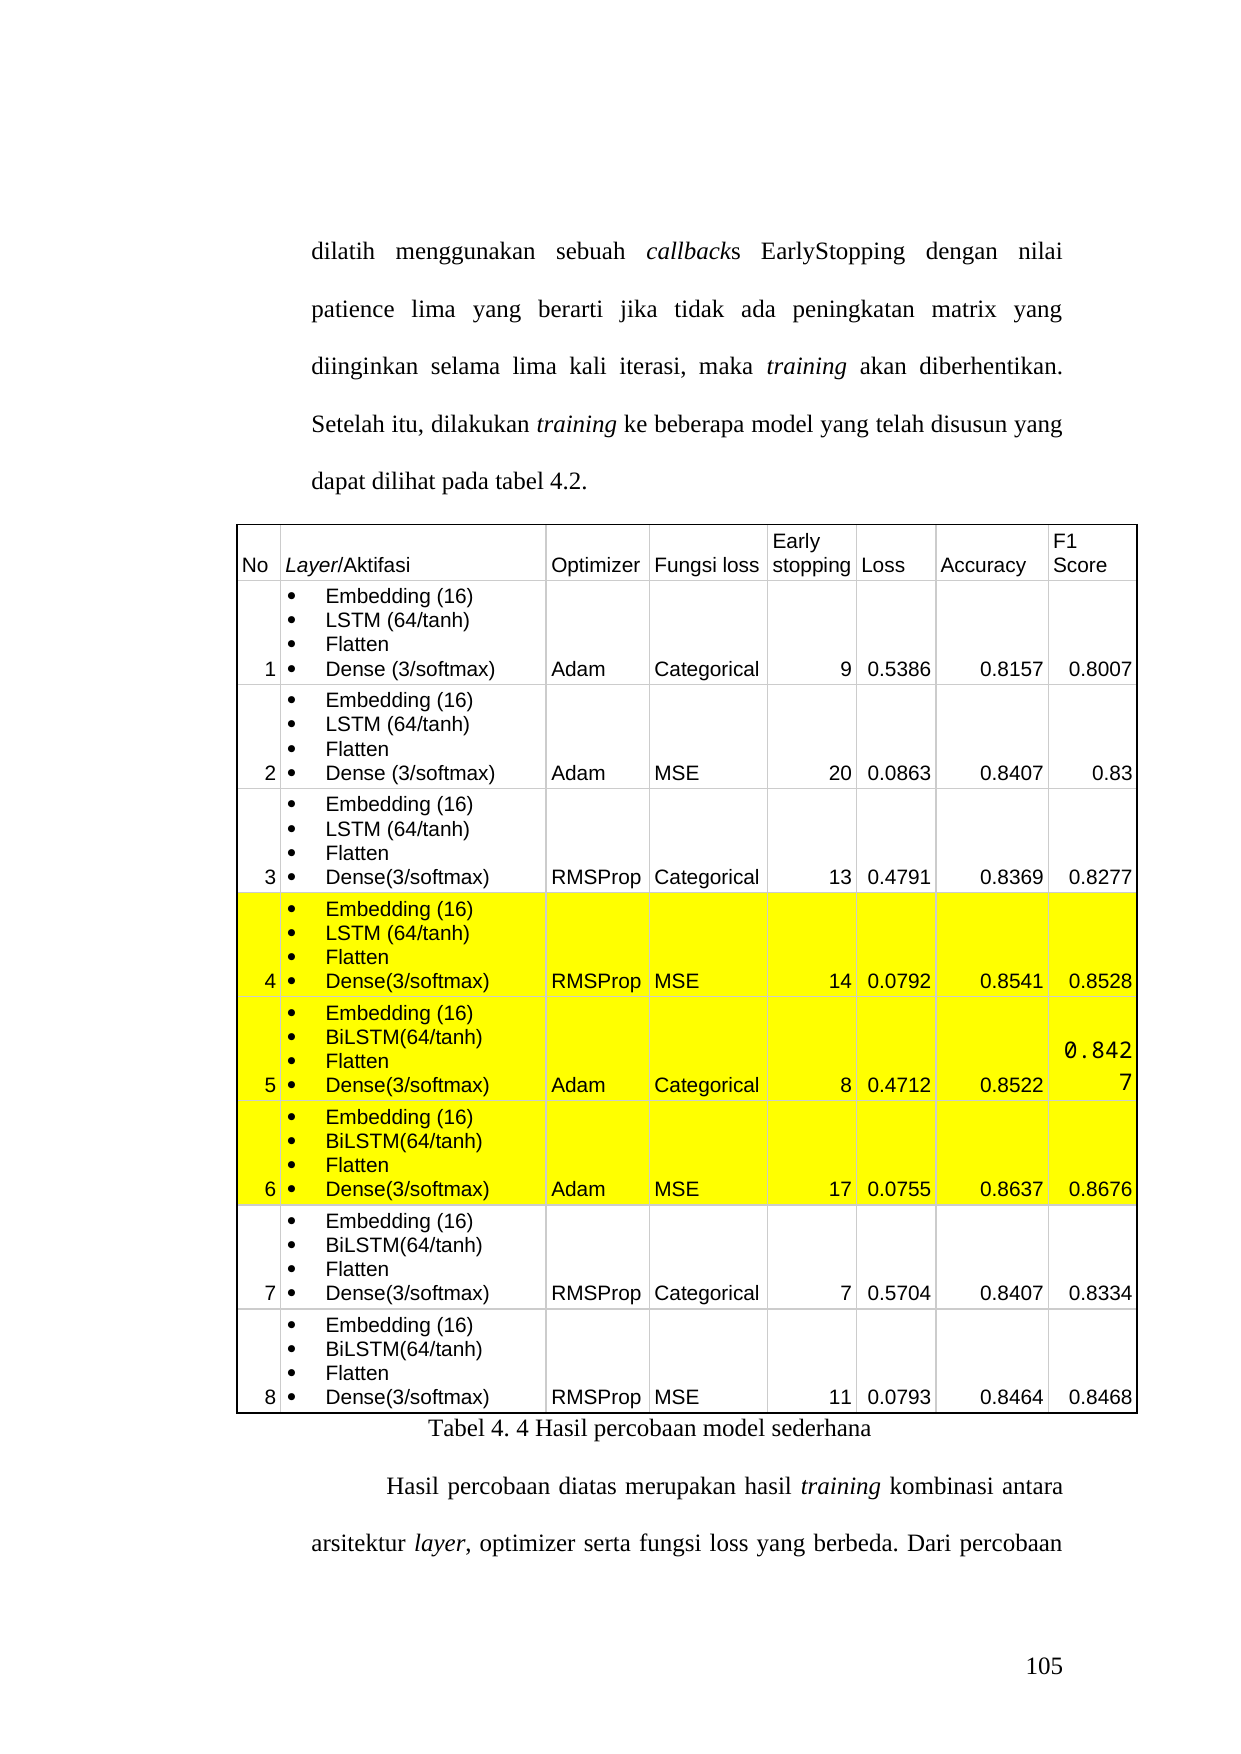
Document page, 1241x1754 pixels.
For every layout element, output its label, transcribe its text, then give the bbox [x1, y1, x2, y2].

table_cell 8 [768, 997, 856, 1100]
table_cell 0.0792 [857, 893, 935, 996]
table_cell 14 [768, 893, 856, 996]
table_cell Categorical [650, 997, 767, 1100]
table_cell 0.8007 [1049, 581, 1136, 683]
table_cell RMSProp [547, 789, 649, 892]
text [311, 236, 1063, 495]
table_cell 0.8407 [937, 685, 1048, 788]
table_header F1 Score [1049, 525, 1136, 579]
table_cell 5 [238, 997, 280, 1100]
table_header Accuracy [937, 525, 1048, 579]
table_cell 1 [238, 581, 280, 683]
table_cell 0.8157 [937, 581, 1048, 683]
table_cell 0.83 [1049, 685, 1136, 788]
table_header Early stopping [768, 525, 856, 579]
table_cell 0.4791 [857, 789, 935, 892]
table_cell MSE [650, 1310, 767, 1412]
table_cell 0.0755 [857, 1101, 935, 1204]
table_header Layer/Aktifasi [281, 525, 545, 579]
table_cell 0.8277 [1049, 789, 1136, 892]
table_cell Embedding (16) BiLSTM(64/tanh) Flatten Dense(3/softmax) [281, 1310, 545, 1412]
table_cell 20 [768, 685, 856, 788]
table_cell 0.8676 [1049, 1101, 1136, 1204]
table_cell Categorical [650, 581, 767, 683]
table_cell RMSProp [547, 893, 649, 996]
table_cell 0.8464 [937, 1310, 1048, 1412]
table_cell Adam [547, 581, 649, 683]
table_cell Embedding (16) BiLSTM(64/tanh) Flatten Dense(3/softmax) [281, 1206, 545, 1308]
table_cell 0.0793 [857, 1310, 935, 1412]
table_cell 0.0863 [857, 685, 935, 788]
table_cell Embedding (16) BiLSTM(64/tanh) Flatten Dense(3/softmax) [281, 997, 545, 1100]
table_cell Adam [547, 997, 649, 1100]
table_cell 0.5386 [857, 581, 935, 683]
table_cell 7 [238, 1206, 280, 1308]
table_cell 4 [238, 893, 280, 996]
table_cell 0.8522 [937, 997, 1048, 1100]
table_cell 9 [768, 581, 856, 683]
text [311, 1471, 1063, 1557]
table_cell RMSProp [547, 1310, 649, 1412]
table_cell 0.8468 [1049, 1310, 1136, 1412]
table_cell 17 [768, 1101, 856, 1204]
table_cell 3 [238, 789, 280, 892]
table_cell Adam [547, 1101, 649, 1204]
table_cell 13 [768, 789, 856, 892]
table_header Fungsi loss [650, 525, 767, 579]
table_cell 8 [238, 1310, 280, 1412]
table_cell 0.8427 [1049, 997, 1136, 1100]
table_cell 0.5704 [857, 1206, 935, 1308]
table_header Optimizer [547, 525, 649, 579]
table_cell MSE [650, 685, 767, 788]
table_cell Categorical [650, 789, 767, 892]
table_cell Embedding (16) LSTM (64/tanh) Flatten Dense (3/softmax) [281, 581, 545, 683]
table_cell 0.8369 [937, 789, 1048, 892]
table_cell Embedding (16) LSTM (64/tanh) Flatten Dense(3/softmax) [281, 893, 545, 996]
table_cell 7 [768, 1206, 856, 1308]
table_header Loss [857, 525, 935, 579]
table_cell MSE [650, 893, 767, 996]
table_cell 2 [238, 685, 280, 788]
table_cell Adam [547, 685, 649, 788]
table_cell RMSProp [547, 1206, 649, 1308]
table_cell 0.8637 [937, 1101, 1048, 1204]
table_cell Embedding (16) LSTM (64/tanh) Flatten Dense(3/softmax) [281, 789, 545, 892]
table_cell 11 [768, 1310, 856, 1412]
table_cell 0.8334 [1049, 1206, 1136, 1308]
table_cell Embedding (16) BiLSTM(64/tanh) Flatten Dense(3/softmax) [281, 1101, 545, 1204]
table_cell 0.8528 [1049, 893, 1136, 996]
table_header No [238, 525, 280, 579]
table_cell 6 [238, 1101, 280, 1204]
table_cell 0.8541 [937, 893, 1048, 996]
table_cell Embedding (16) LSTM (64/tanh) Flatten Dense (3/softmax) [281, 685, 545, 788]
table_cell MSE [650, 1101, 767, 1204]
table_cell Categorical [650, 1206, 767, 1308]
table_cell 0.8407 [937, 1206, 1048, 1308]
table_cell 0.4712 [857, 997, 935, 1100]
text Tabel 4. 4 Hasil percobaan model sederhana [236, 1414, 1063, 1442]
